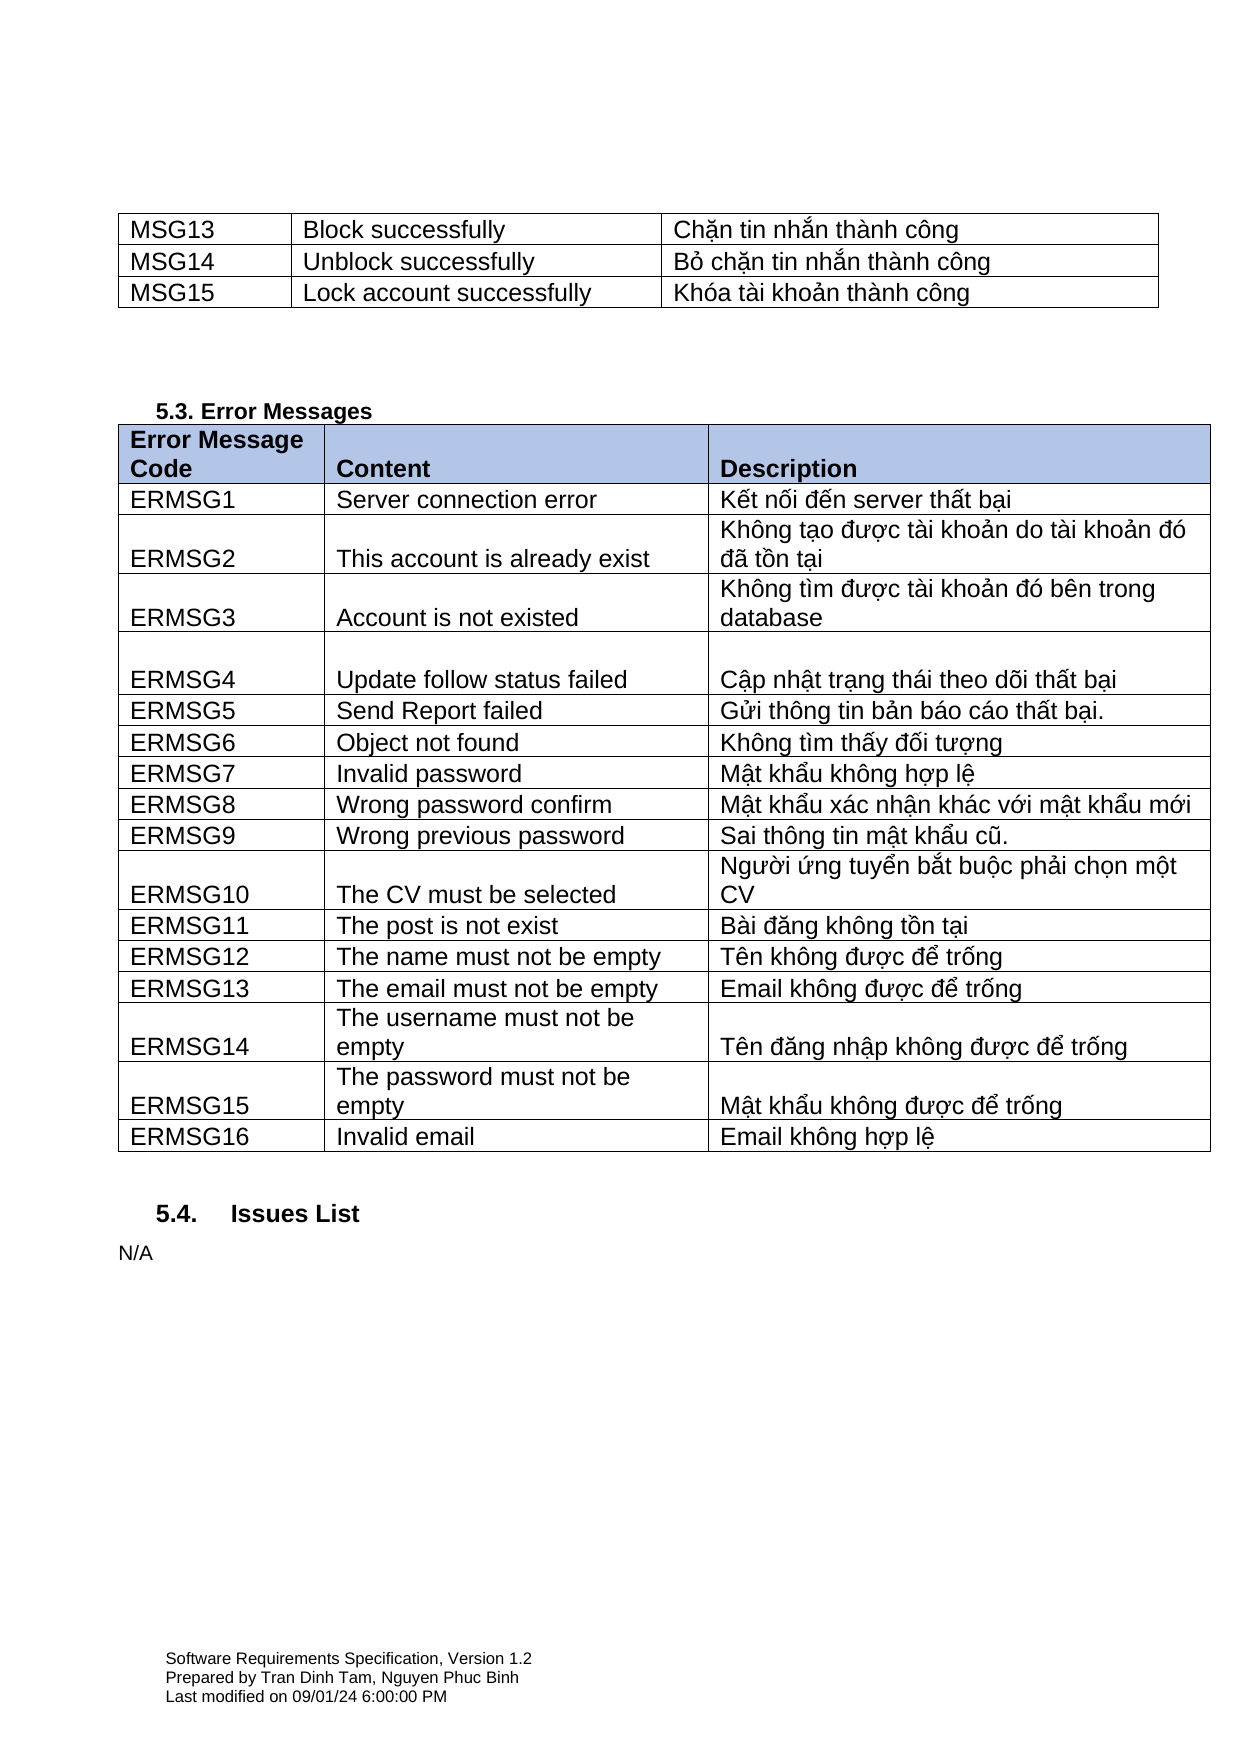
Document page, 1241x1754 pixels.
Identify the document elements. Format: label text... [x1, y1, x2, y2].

table_cell ERMSG15 [119, 1062, 324, 1119]
table_cell ERMSG10 [119, 851, 324, 908]
table_cell Kết nối đến server thất bại [709, 484, 1210, 514]
table_cell ERMSG12 [119, 941, 324, 971]
table_cell ERMSG11 [119, 910, 324, 940]
table_cell Cập nhật trạng thái theo dõi thất bại [709, 632, 1210, 694]
table_cell Gửi thông tin bản báo cáo thất bại. [709, 695, 1210, 725]
subtitle Error Messages [156, 398, 1122, 424]
table_cell Block successfully [292, 214, 661, 244]
table_cell Sai thông tin mật khẩu cũ. [709, 820, 1210, 850]
table_cell Bài đăng không tồn tại [709, 910, 1210, 940]
table_cell Không tạo được tài khoản do tài khoản đó đã tồn tại [709, 515, 1210, 573]
table_cell This account is already exist [325, 515, 708, 573]
table_cell Send Report failed [325, 695, 708, 725]
table_cell Tên đăng nhập không được để trống [709, 1003, 1210, 1061]
table_cell Không tìm thấy đối tượng [709, 726, 1210, 756]
table_cell MSG14 [119, 245, 291, 276]
table_cell The name must not be empty [325, 941, 708, 971]
table_cell ERMSG2 [119, 515, 324, 573]
table_cell Mật khẩu xác nhận khác với mật khẩu mới [709, 789, 1210, 819]
table_cell ERMSG9 [119, 820, 324, 850]
table_cell Không tìm được tài khoản đó bên trong database [709, 574, 1210, 631]
table_cell ERMSG16 [119, 1120, 324, 1151]
table_cell ERMSG4 [119, 632, 324, 694]
table_cell Mật khẩu không hợp lệ [709, 757, 1210, 787]
table_cell Invalid email [325, 1120, 708, 1151]
subtitle Issues List [156, 1199, 1122, 1228]
table_cell ERMSG6 [119, 726, 324, 756]
table_cell Object not found [325, 726, 708, 756]
table_cell ERMSG13 [119, 972, 324, 1002]
table_cell ERMSG14 [119, 1003, 324, 1061]
table_cell Chặn tin nhắn thành công [662, 214, 1158, 244]
table_cell Wrong previous password [325, 820, 708, 850]
table_cell The username must not be empty [325, 1003, 708, 1061]
table_cell Khóa tài khoản thành công [662, 277, 1158, 307]
table_header Content [325, 425, 708, 483]
table_cell Mật khẩu không được để trống [709, 1062, 1210, 1119]
table_cell Account is not existed [325, 574, 708, 631]
table_cell ERMSG8 [119, 789, 324, 819]
table_cell Người ứng tuyển bắt buộc phải chọn một CV [709, 851, 1210, 908]
table_cell Update follow status failed [325, 632, 708, 694]
table_cell Email không hợp lệ [709, 1120, 1210, 1151]
table_cell ERMSG3 [119, 574, 324, 631]
table_cell Bỏ chặn tin nhắn thành công [662, 245, 1158, 276]
text N/A [118, 1241, 1119, 1264]
table_cell Lock account successfully [292, 277, 661, 307]
table_cell Email không được để trống [709, 972, 1210, 1002]
table_cell MSG13 [119, 214, 291, 244]
table_cell MSG15 [119, 277, 291, 307]
table_cell ERMSG7 [119, 757, 324, 787]
table_cell Wrong password confirm [325, 789, 708, 819]
table_cell The CV must be selected [325, 851, 708, 908]
table_header Error Message Code [119, 425, 324, 483]
table_cell Unblock successfully [292, 245, 661, 276]
table_cell ERMSG1 [119, 484, 324, 514]
table_cell The password must not be empty [325, 1062, 708, 1119]
table_cell Tên không được để trống [709, 941, 1210, 971]
table_cell Server connection error [325, 484, 708, 514]
table_cell The email must not be empty [325, 972, 708, 1002]
table_header Description [709, 425, 1210, 483]
table_cell Invalid password [325, 757, 708, 787]
table_cell The post is not exist [325, 910, 708, 940]
table_cell ERMSG5 [119, 695, 324, 725]
